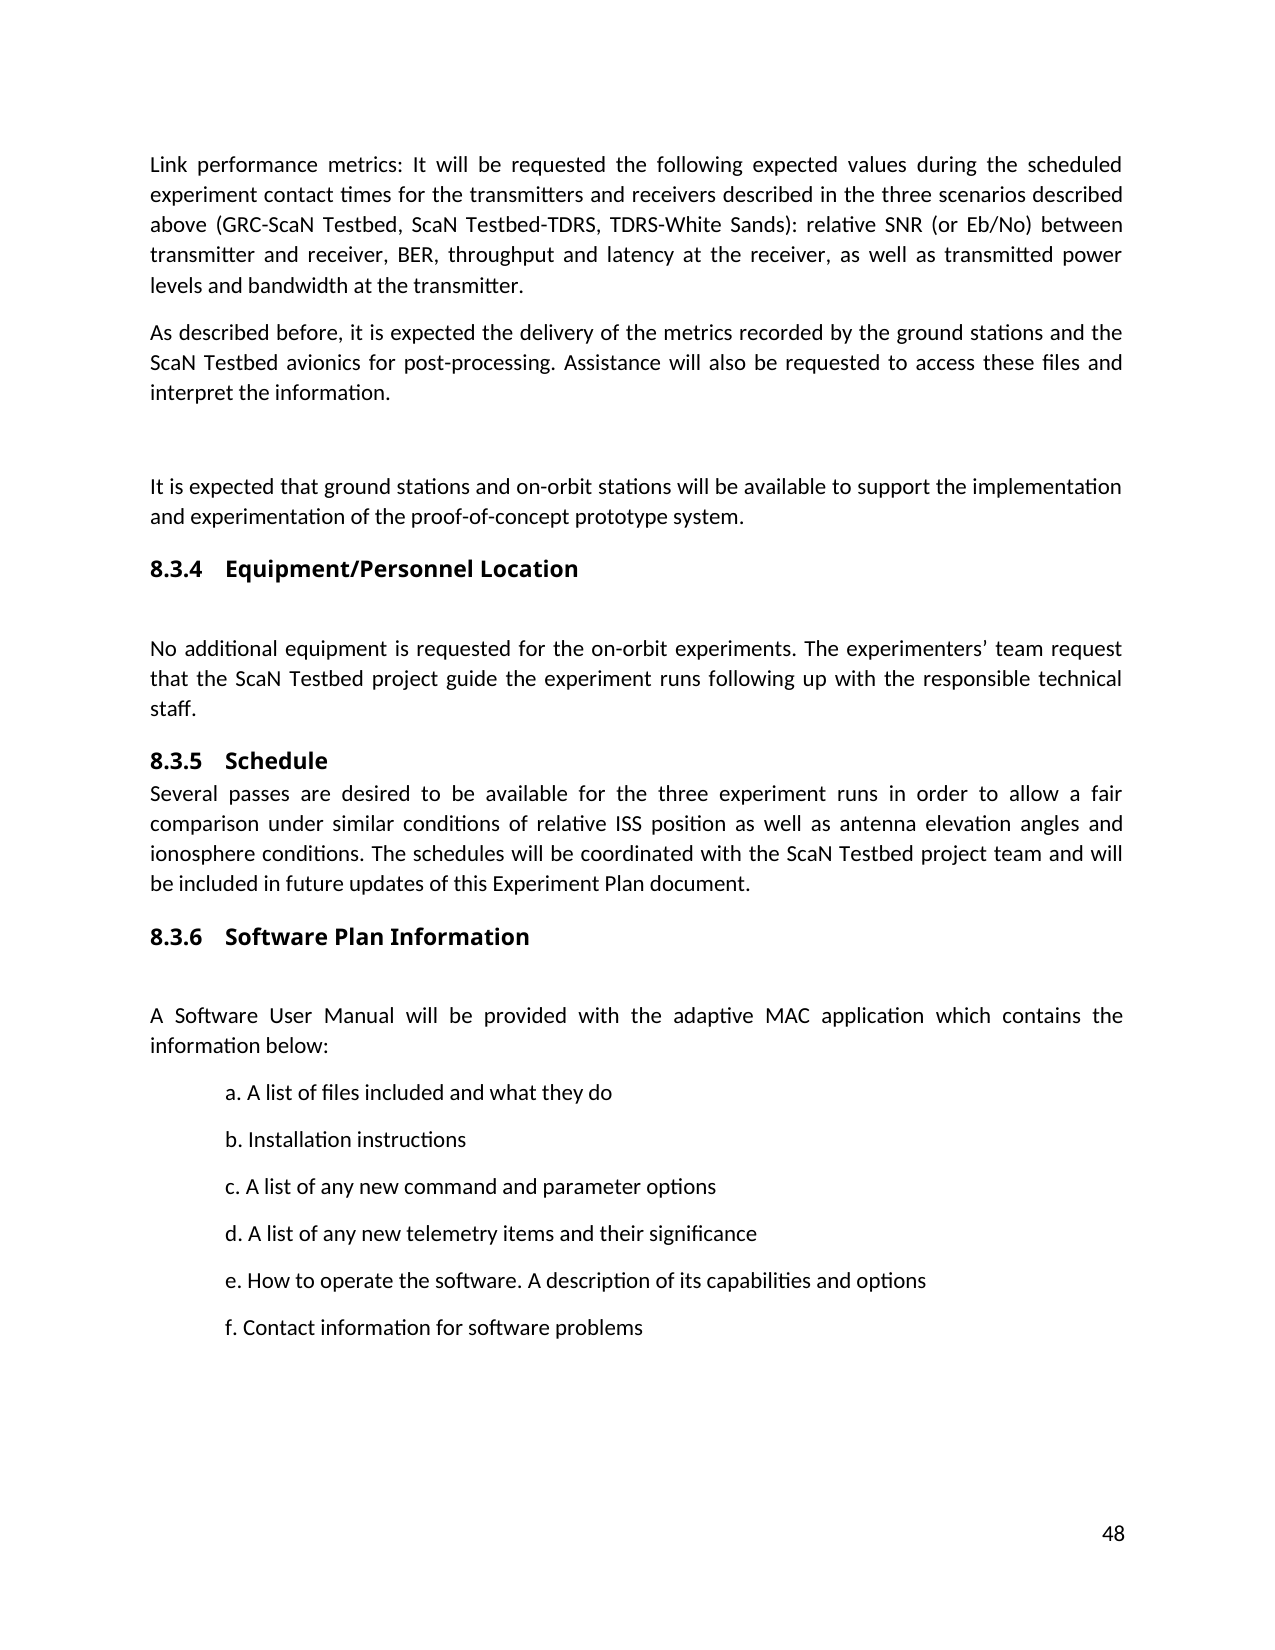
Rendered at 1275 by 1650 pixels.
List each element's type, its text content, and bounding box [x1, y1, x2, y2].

subtitle Schedule [150, 745, 1125, 776]
text As described before, it is expected the delivery of the metrics recorded by the ground stations and the ScaN Testbed avionics for post-processing. Assistance will also be requested to access these files and interpret the information. [150, 318, 1125, 406]
text d. A list of any new telemetry items and their significance [150, 1219, 1125, 1247]
text b. Installation instructions [150, 1125, 1125, 1153]
subtitle Software Plan Information [150, 921, 1125, 952]
text f. Contact information for software problems [150, 1313, 1125, 1341]
text A Software User Manual will be provided with the adaptive MAC application which contains the information below: [150, 1001, 1125, 1059]
subtitle Equipment/Personnel Location [150, 553, 1125, 584]
text Several passes are desired to be available for the three experiment runs in order to allow a fair comparison under similar conditions of relative ISS position as well as antenna elevation angles and ionosphere conditions. The schedules will be coordinated with the ScaN Testbed project team and will be included in future updates of this Experiment Plan document. [150, 779, 1125, 898]
text a. A list of files included and what they do [150, 1078, 1125, 1106]
text c. A list of any new command and parameter options [150, 1172, 1125, 1200]
text e. How to operate the software. A description of its capabilities and options [150, 1266, 1125, 1294]
text It is expected that ground stations and on-orbit stations will be available to support the implementation and experimentation of the proof-of-concept prototype system. [150, 472, 1125, 530]
text No additional equipment is requested for the on-orbit experiments. The experimenters’ team request that the ScaN Testbed project guide the experiment runs following up with the responsible technical staff. [150, 634, 1125, 722]
text Link performance metrics: It will be requested the following expected values during the scheduled experiment contact times for the transmitters and receivers described in the three scenarios described above (GRC-ScaN Testbed, ScaN Testbed-TDRS, TDRS-White Sands): relative SNR (or Eb/No) between transmitter and receiver, BER, throughput and latency at the receiver, as well as transmitted power levels and bandwidth at the transmitter. [150, 150, 1125, 299]
